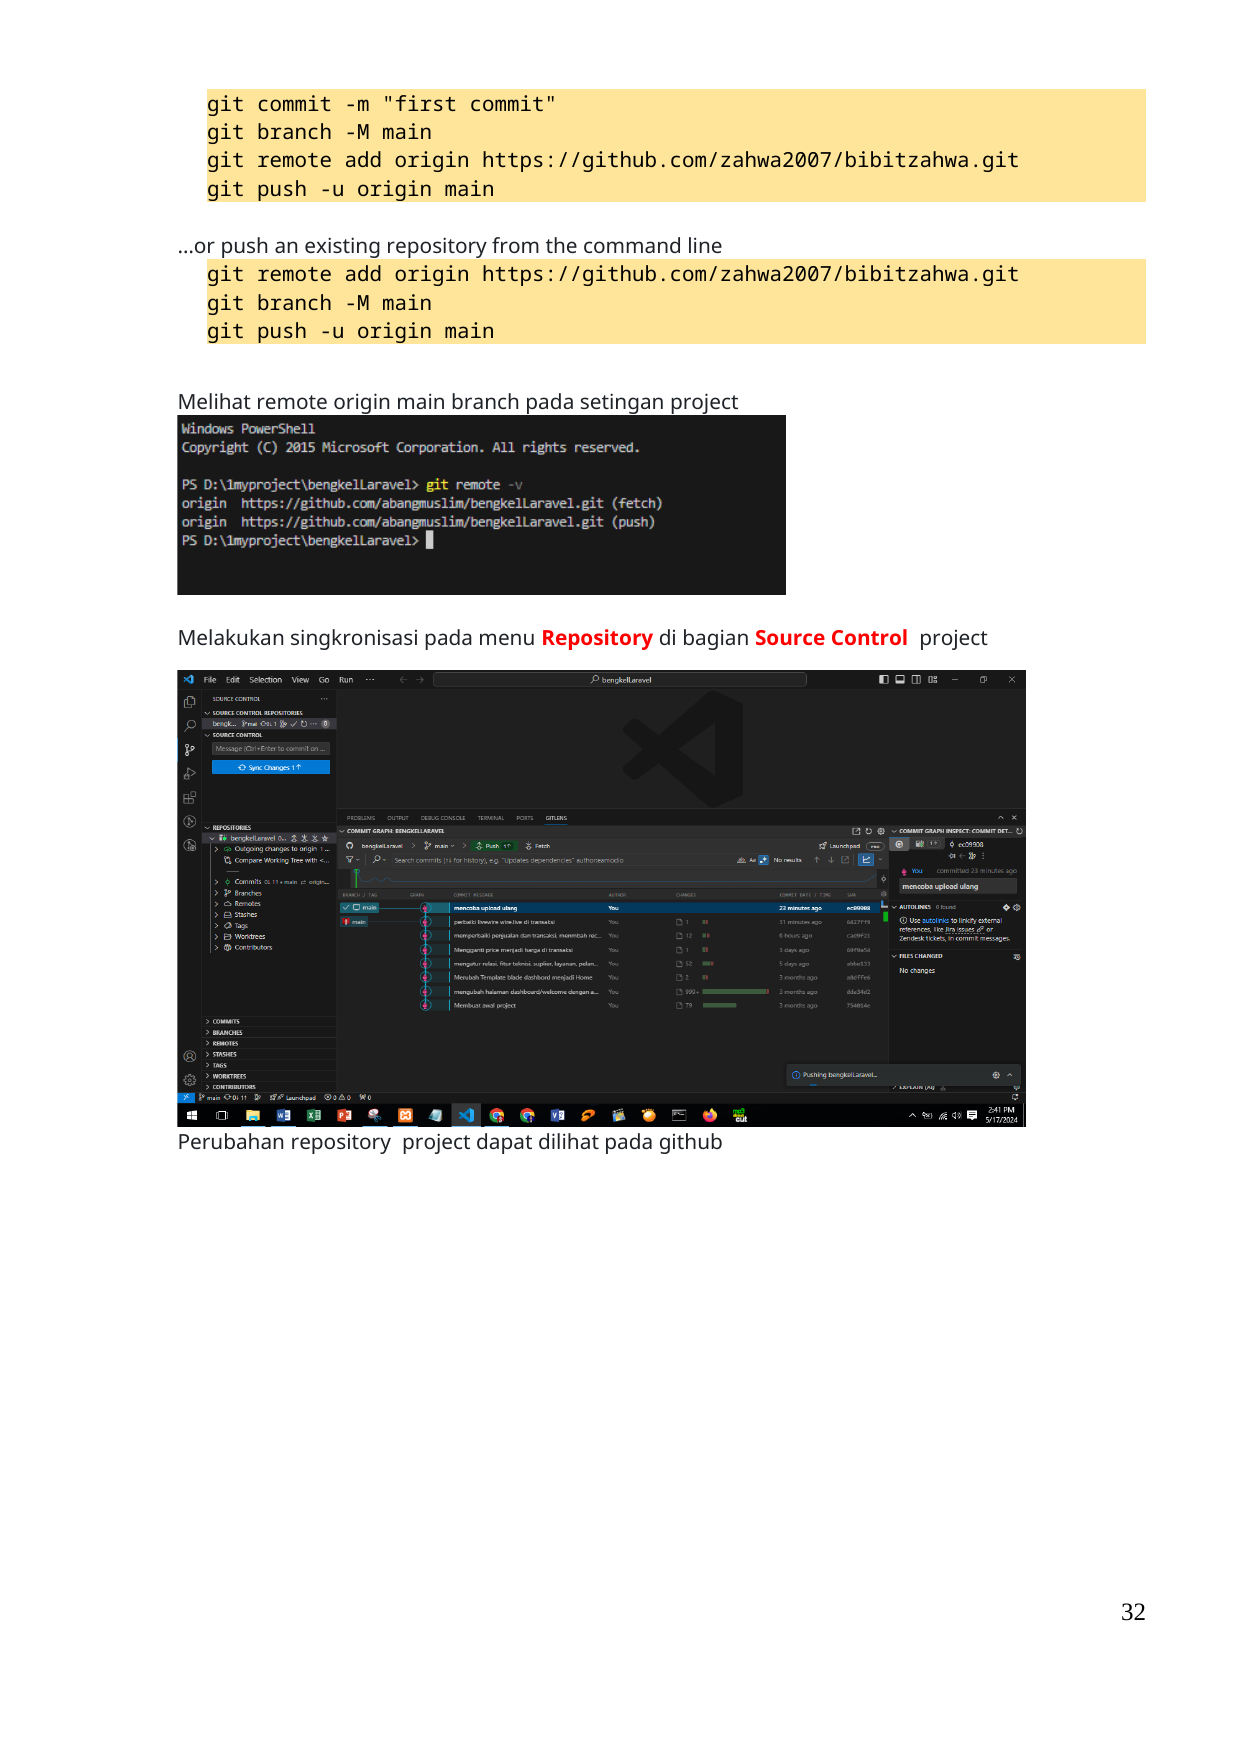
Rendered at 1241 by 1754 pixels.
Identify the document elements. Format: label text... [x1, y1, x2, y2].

text Melakukan singkronisasi pada menu Repository di bagian Source Control project [177, 623, 1146, 651]
subtitle …or push an existing repository from the command line [177, 231, 1146, 259]
picture [177, 415, 786, 595]
text git remote add origin https://github.com/zahwa2007/bibitzahwa.git [207, 146, 1146, 174]
picture [177, 670, 1026, 1127]
text git push -u origin main [207, 316, 1146, 344]
subtitle Melihat remote origin main branch pada setingan project [177, 387, 1146, 416]
text git branch -M main [207, 288, 1146, 316]
text git branch -M main [207, 117, 1146, 146]
text git push -u origin main [207, 174, 1146, 202]
subtitle Perubahan repository project dapat dilihat pada github [177, 1127, 1146, 1155]
text git remote add origin https://github.com/zahwa2007/bibitzahwa.git [207, 259, 1146, 288]
text git commit -m "first commit" [207, 89, 1146, 117]
